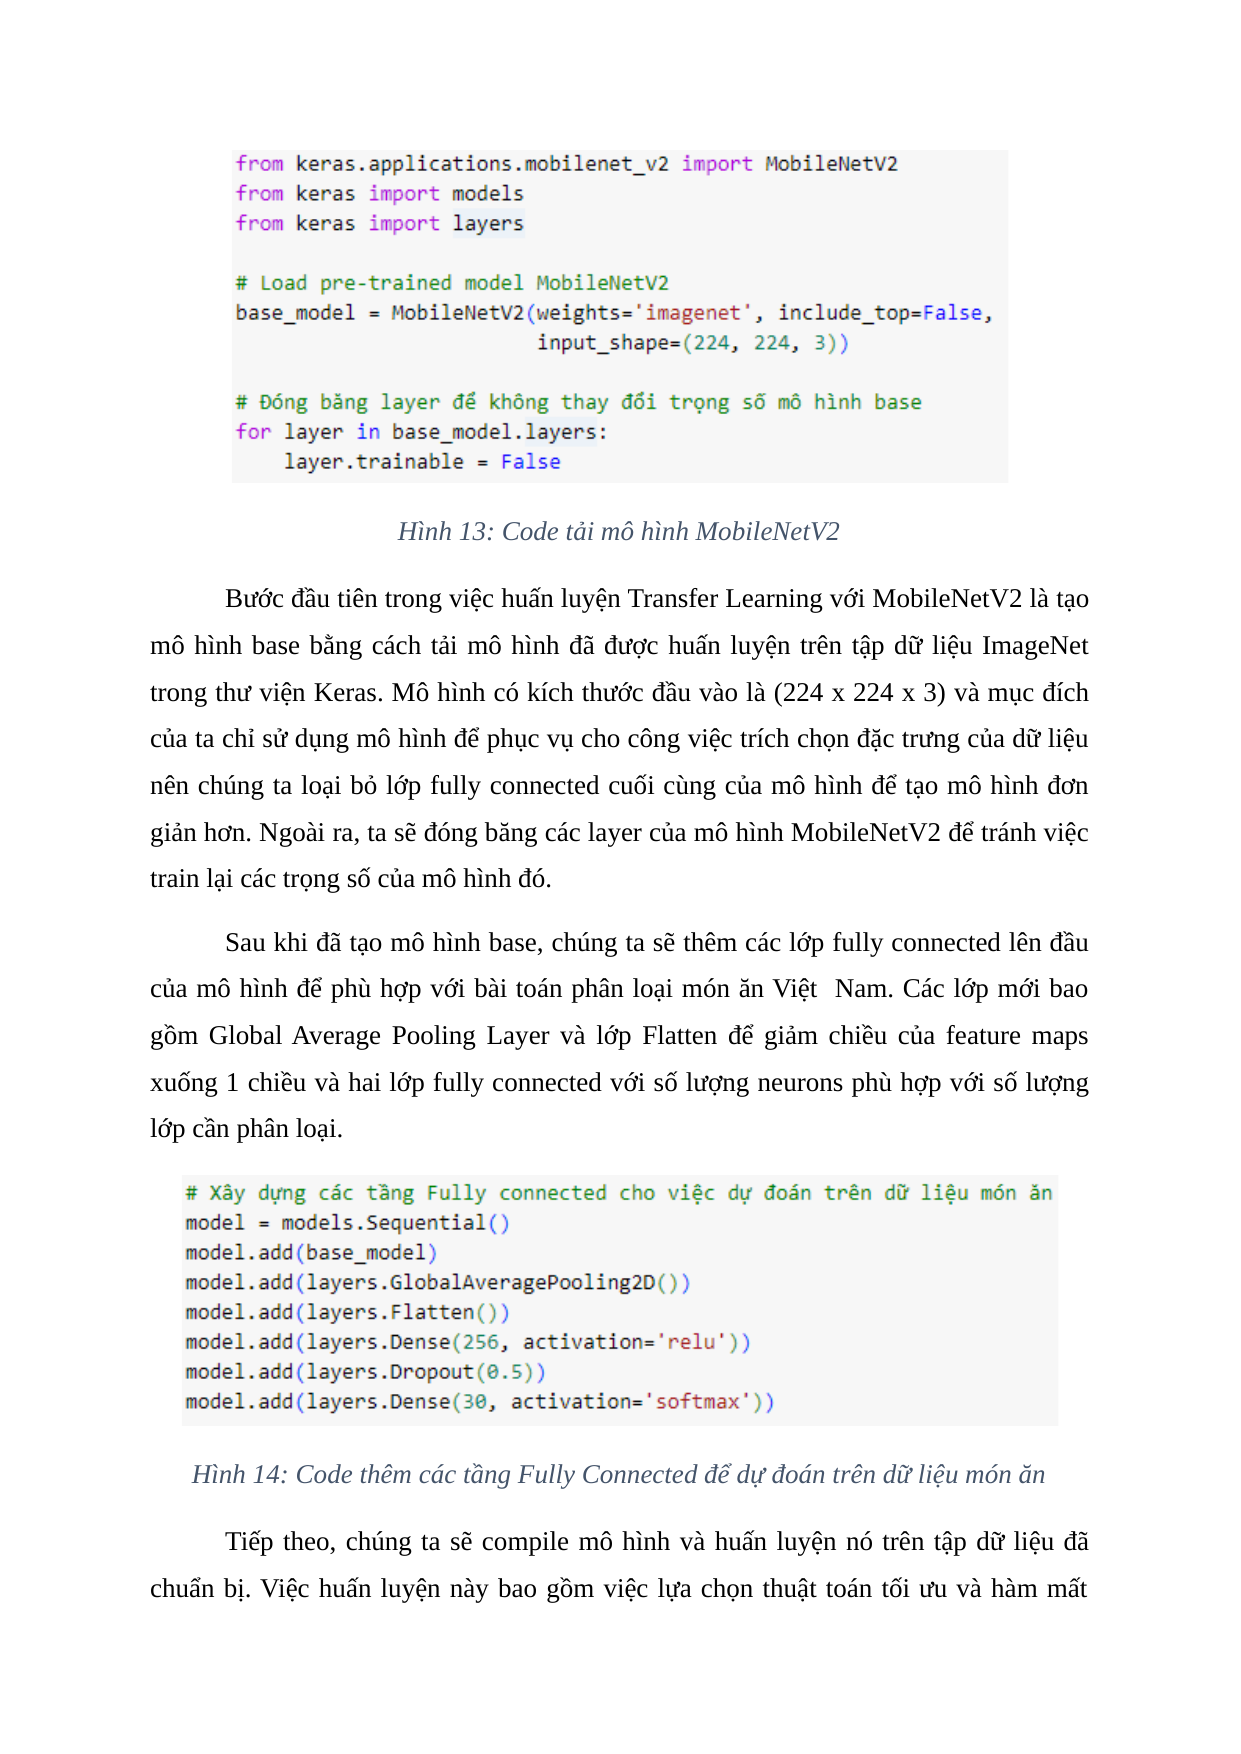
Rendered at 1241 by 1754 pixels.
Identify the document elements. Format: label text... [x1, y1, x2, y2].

text Sau khi đã tạo mô hình base, chúng ta sẽ thêm các lớp fully connected lên đầu của mô hình để phù hợp với bài toán phân loại món ăn Việt Nam. Các lớp mới bao gồm Global Average Pooling Layer và lớp Flatten để giảm chiều của feature maps xuống 1 chiều và hai lớp fully connected với số lượng neurons phù hợp với số lượng lớp cần phân loại. [150, 926, 1090, 1144]
picture [181, 1175, 1059, 1426]
text Hình 13: Code tải mô hình MobileNetV2 [150, 515, 1090, 546]
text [150, 1526, 1090, 1603]
picture [231, 150, 1009, 483]
text Hình 14: Code thêm các tầng Fully Connected để dự đoán trên dữ liệu món ăn [150, 1458, 1090, 1489]
text Bước đầu tiên trong việc huấn luyện Transfer Learning với MobileNetV2 là tạo mô hình base bằng cách tải mô hình đã được huấn luyện trên tập dữ liệu ImageNet trong thư viện Keras. Mô hình có kích thước đầu vào là (224 x 224 x 3) và mục đích của ta chỉ sử dụng mô hình để phục vụ cho công việc trích chọn đặc trưng của dữ liệu nên chúng ta loại bỏ lớp fully connected cuối cùng của mô hình để tạo mô hình đơn giản hơn. Ngoài ra, ta sẽ đóng băng các layer của mô hình MobileNetV2 để tránh việc train lại các trọng số của mô hình đó. [150, 582, 1090, 894]
